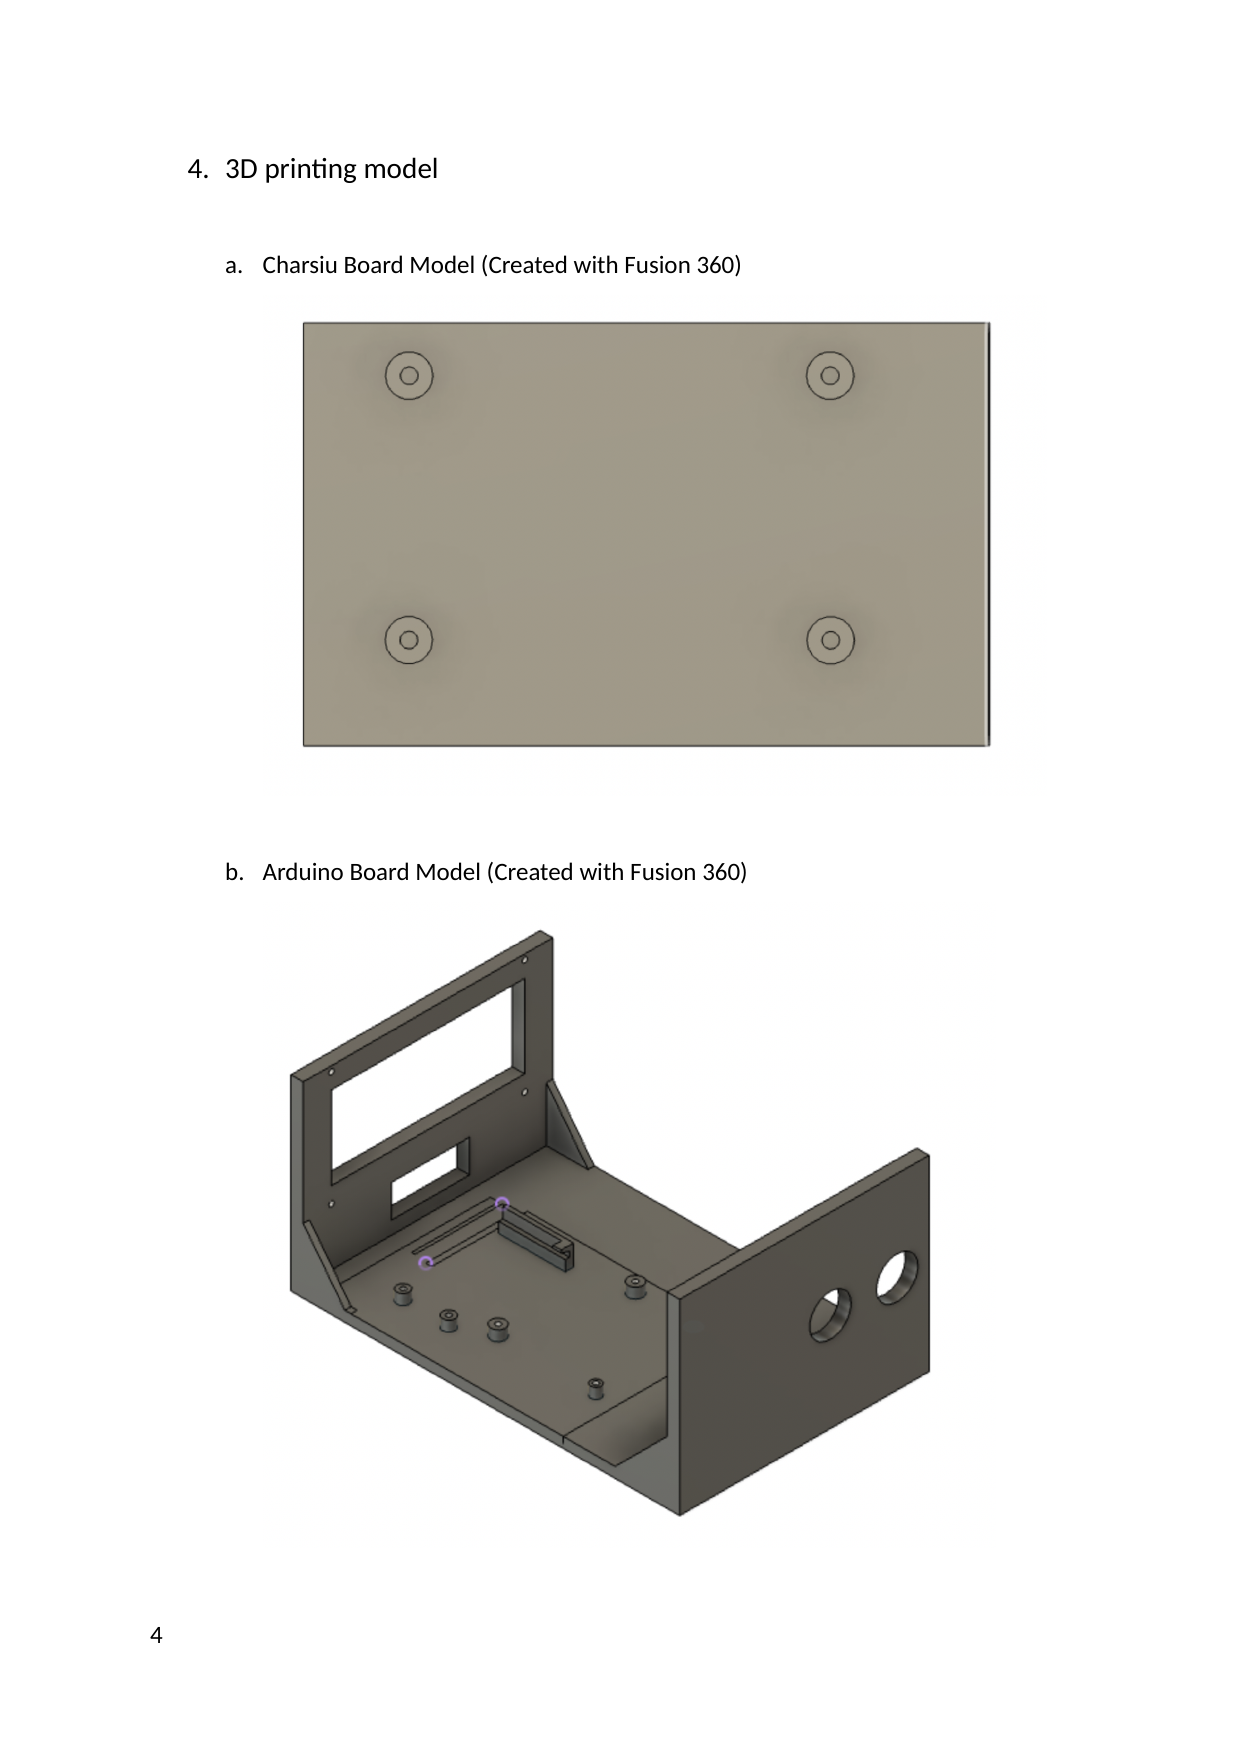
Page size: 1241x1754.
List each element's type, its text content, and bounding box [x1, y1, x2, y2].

picture [262, 295, 1048, 796]
list Arduino Board Model (Created with Fusion 360) [225, 856, 1090, 887]
list Charsiu Board Model (Created with Fusion 360) [225, 249, 1090, 280]
list 3D printing model [187, 150, 1090, 186]
picture [262, 902, 997, 1548]
